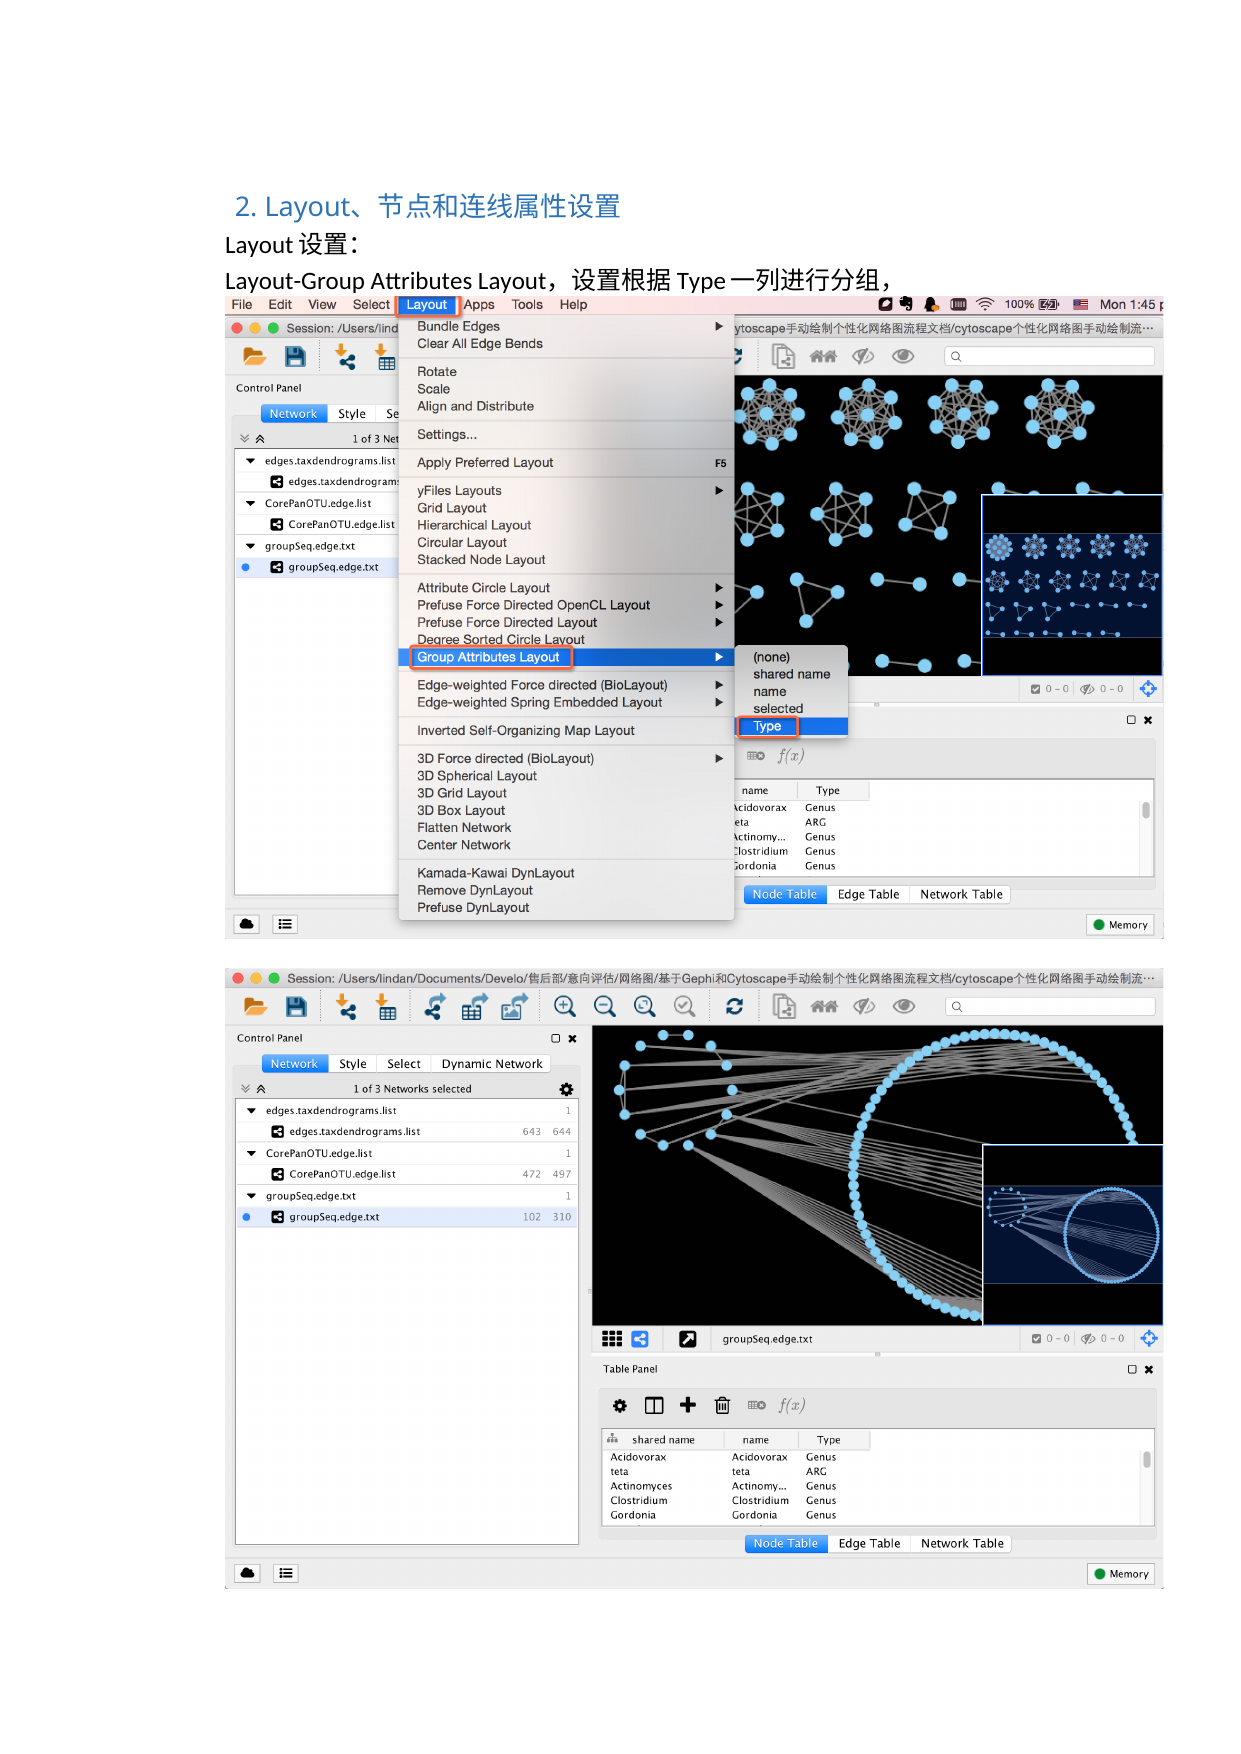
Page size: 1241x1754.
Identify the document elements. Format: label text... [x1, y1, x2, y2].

picture [225, 968, 1164, 1589]
subtitle 2. Layout、节点和连线属性设置 [150, 185, 1090, 224]
list Layout设置： [225, 224, 1090, 260]
list Layout-Group Attributes Layout，设置根据Type一列进行分组， [225, 260, 1090, 296]
picture [225, 296, 1164, 939]
